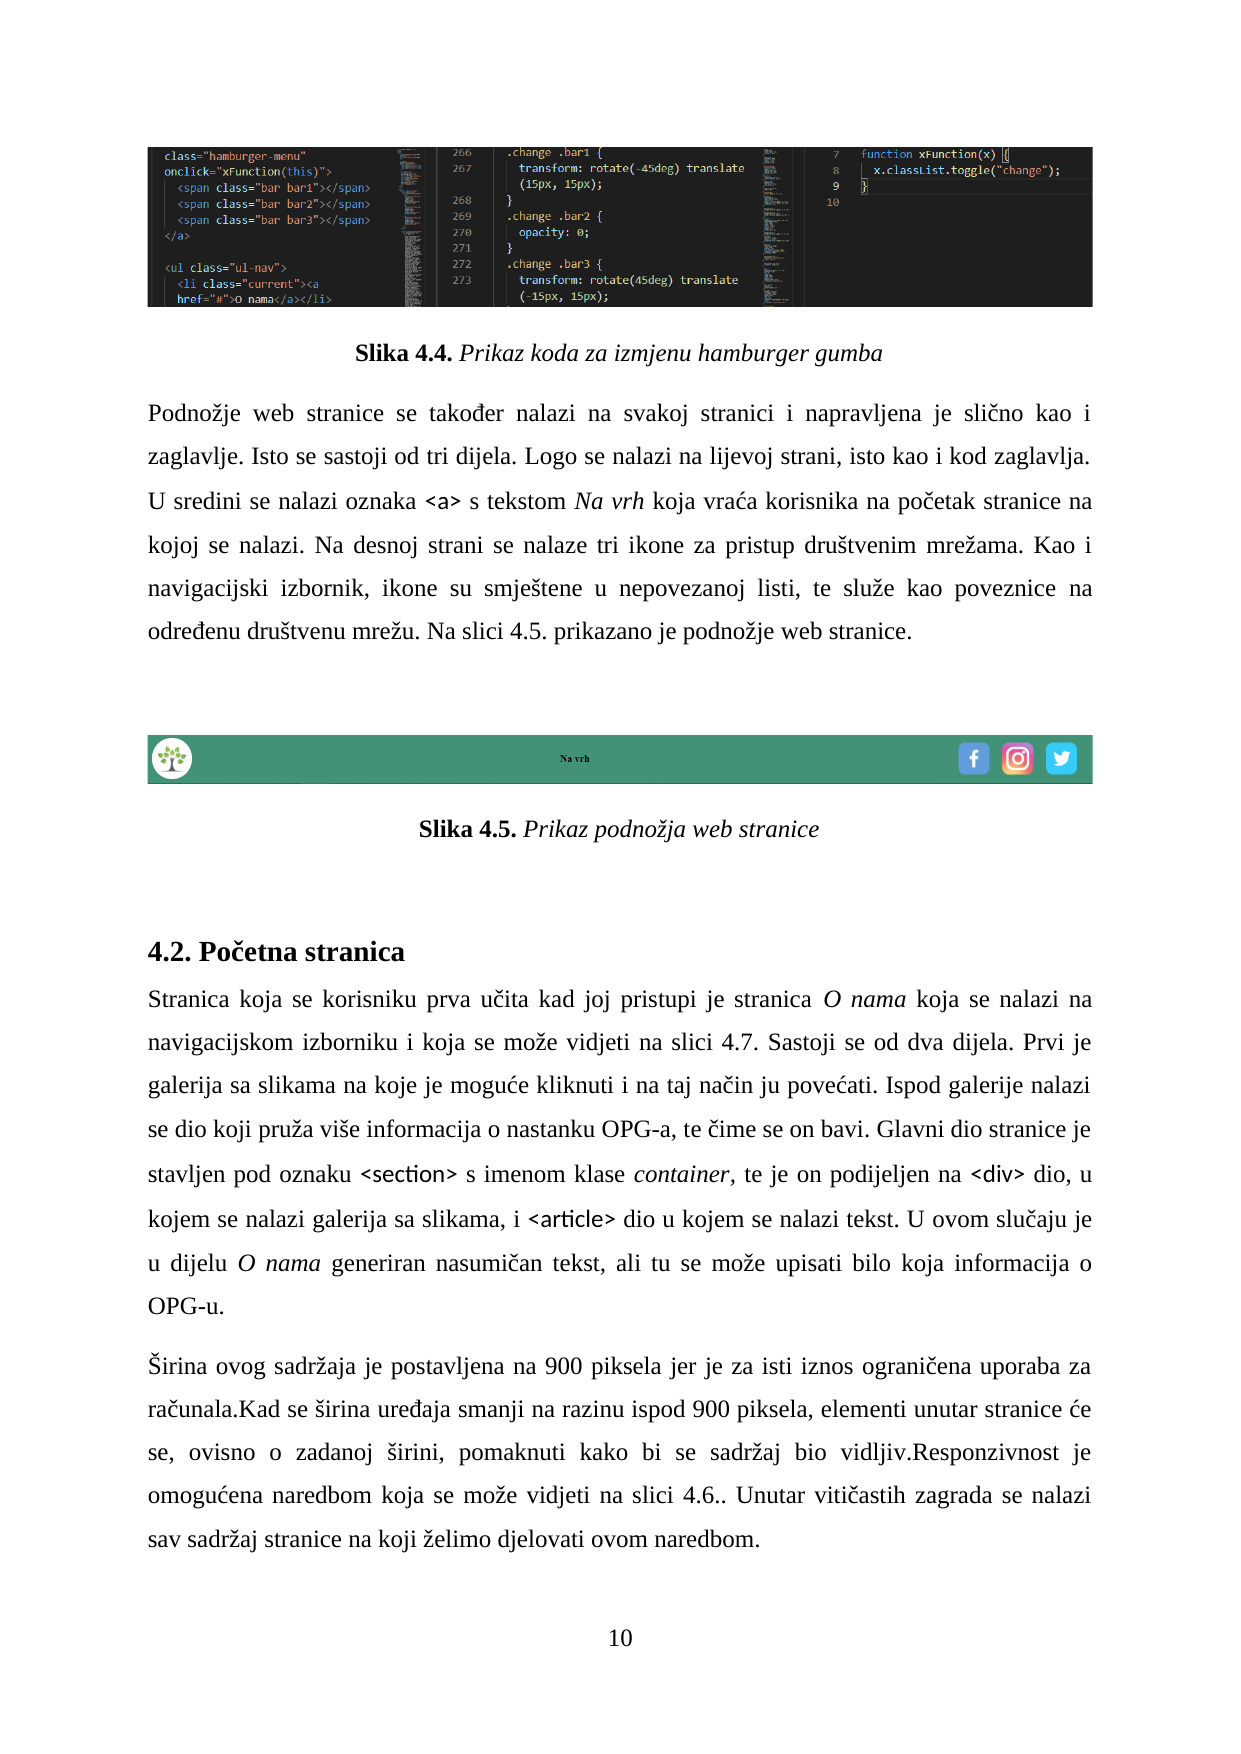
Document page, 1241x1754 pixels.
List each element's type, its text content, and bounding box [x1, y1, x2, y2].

text Slika 4.5. Prikaz podnožja web stranice [148, 814, 1093, 843]
text Stranica koja se korisniku prva učita kad joj pristupi je stranica O nama koja se nalazi na navigacijskom izborniku i koja se može vidjeti na slici 4.7. Sastoji se od dva dijela. Prvi je galerija sa slikama na koje je moguće kliknuti i na taj način ju povećati. Ispod galerije nalazi se dio koji pruža više informacija o nastanku OPG-a, te čime se on bavi. Glavni dio stranice je stavljen pod oznaku <section> s imenom klase container, te je on podijeljen na <div> dio, u kojem se nalazi galerija sa slikama, i <article> dio u kojem se nalazi tekst. U ovom slučaju je u dijelu O nama generiran nasumičan tekst, ali tu se može upisati bilo koja informacija o OPG-u. [148, 984, 1093, 1320]
text Podnožje web stranice se također nalazi na svakoj stranici i napravljena je slično kao i zaglavlje. Isto se sastoji od tri dijela. Logo se nalazi na lijevoj strani, isto kao i kod zaglavlja. U sredini se nalazi oznaka <a> s tekstom Na vrh koja vraća korisnika na početak stranice na kojoj se nalazi. Na desnoj strani se nalaze tri ikone za pristup društvenim mrežama. Kao i navigacijski izbornik, ikone su smještene u nepovezanoj listi, te služe kao poveznice na određenu društvenu mrežu. Na slici 4.5. prikazano je podnožje web stranice. [148, 398, 1093, 645]
picture [147, 147, 1093, 307]
text Širina ovog sadržaja je postavljena na 900 piksela jer je za isti iznos ograničena uporaba za računala.Kad se širina uređaja smanji na razinu ispod 900 piksela, elementi unutar stranice će se, ovisno o zadanoj širini, pomaknuti kako bi se sadržaj bio vidljiv.Responzivnost je omogućena naredbom koja se može vidjeti na slici 4.6.. Unutar vitičastih zagrada se nalazi sav sadržaj stranice na koji želimo djelovati ovom naredbom. [148, 1351, 1093, 1552]
text Slika 4.4. Prikaz koda za izmjenu hamburger gumba [148, 338, 1093, 367]
subtitle 4.2. Početna stranica [148, 934, 1093, 968]
picture [147, 735, 1093, 784]
